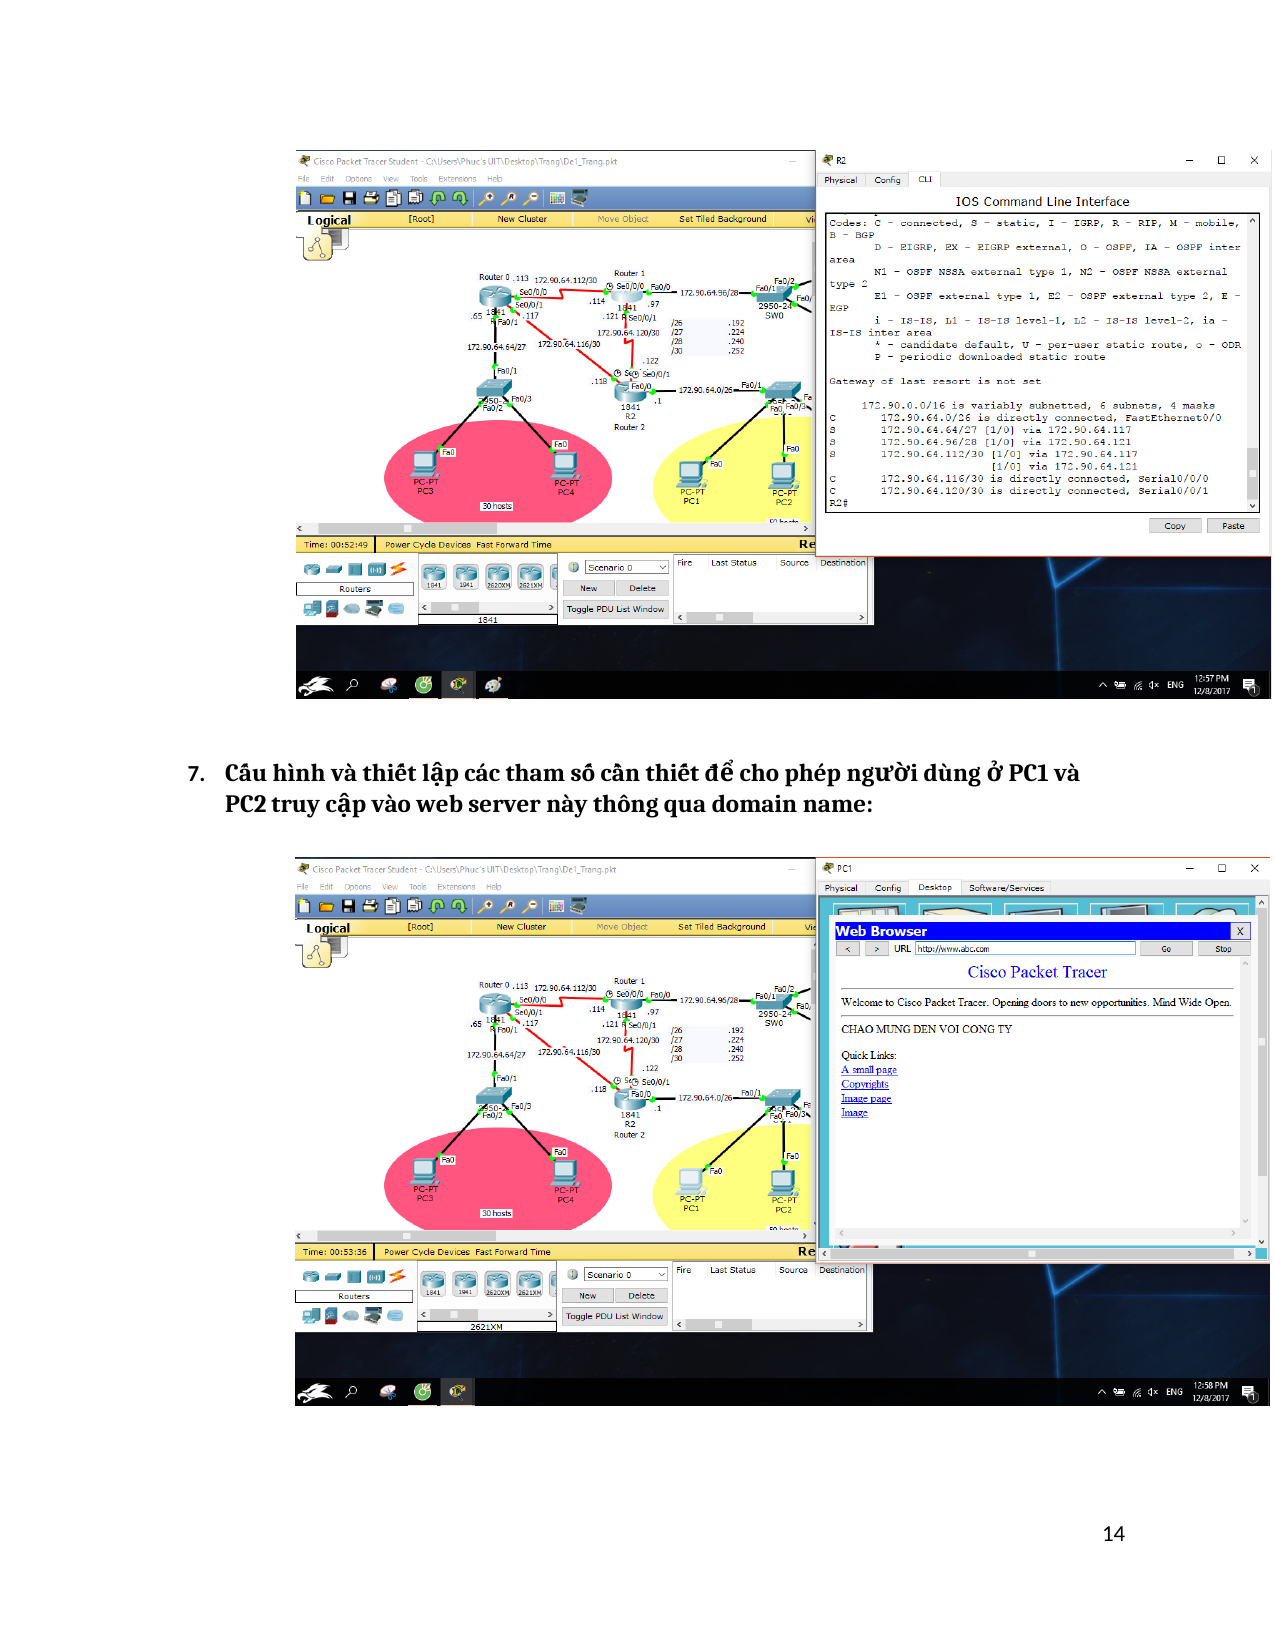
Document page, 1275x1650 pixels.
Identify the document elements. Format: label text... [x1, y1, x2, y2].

picture [295, 857, 1270, 1406]
picture [296, 150, 1272, 699]
list Cấu hình và thiết lập các tham số cần thiết để cho phép người dùng ở PC1 và PC2 truy cập vào web server này thông qua domain name: [187, 759, 1125, 819]
